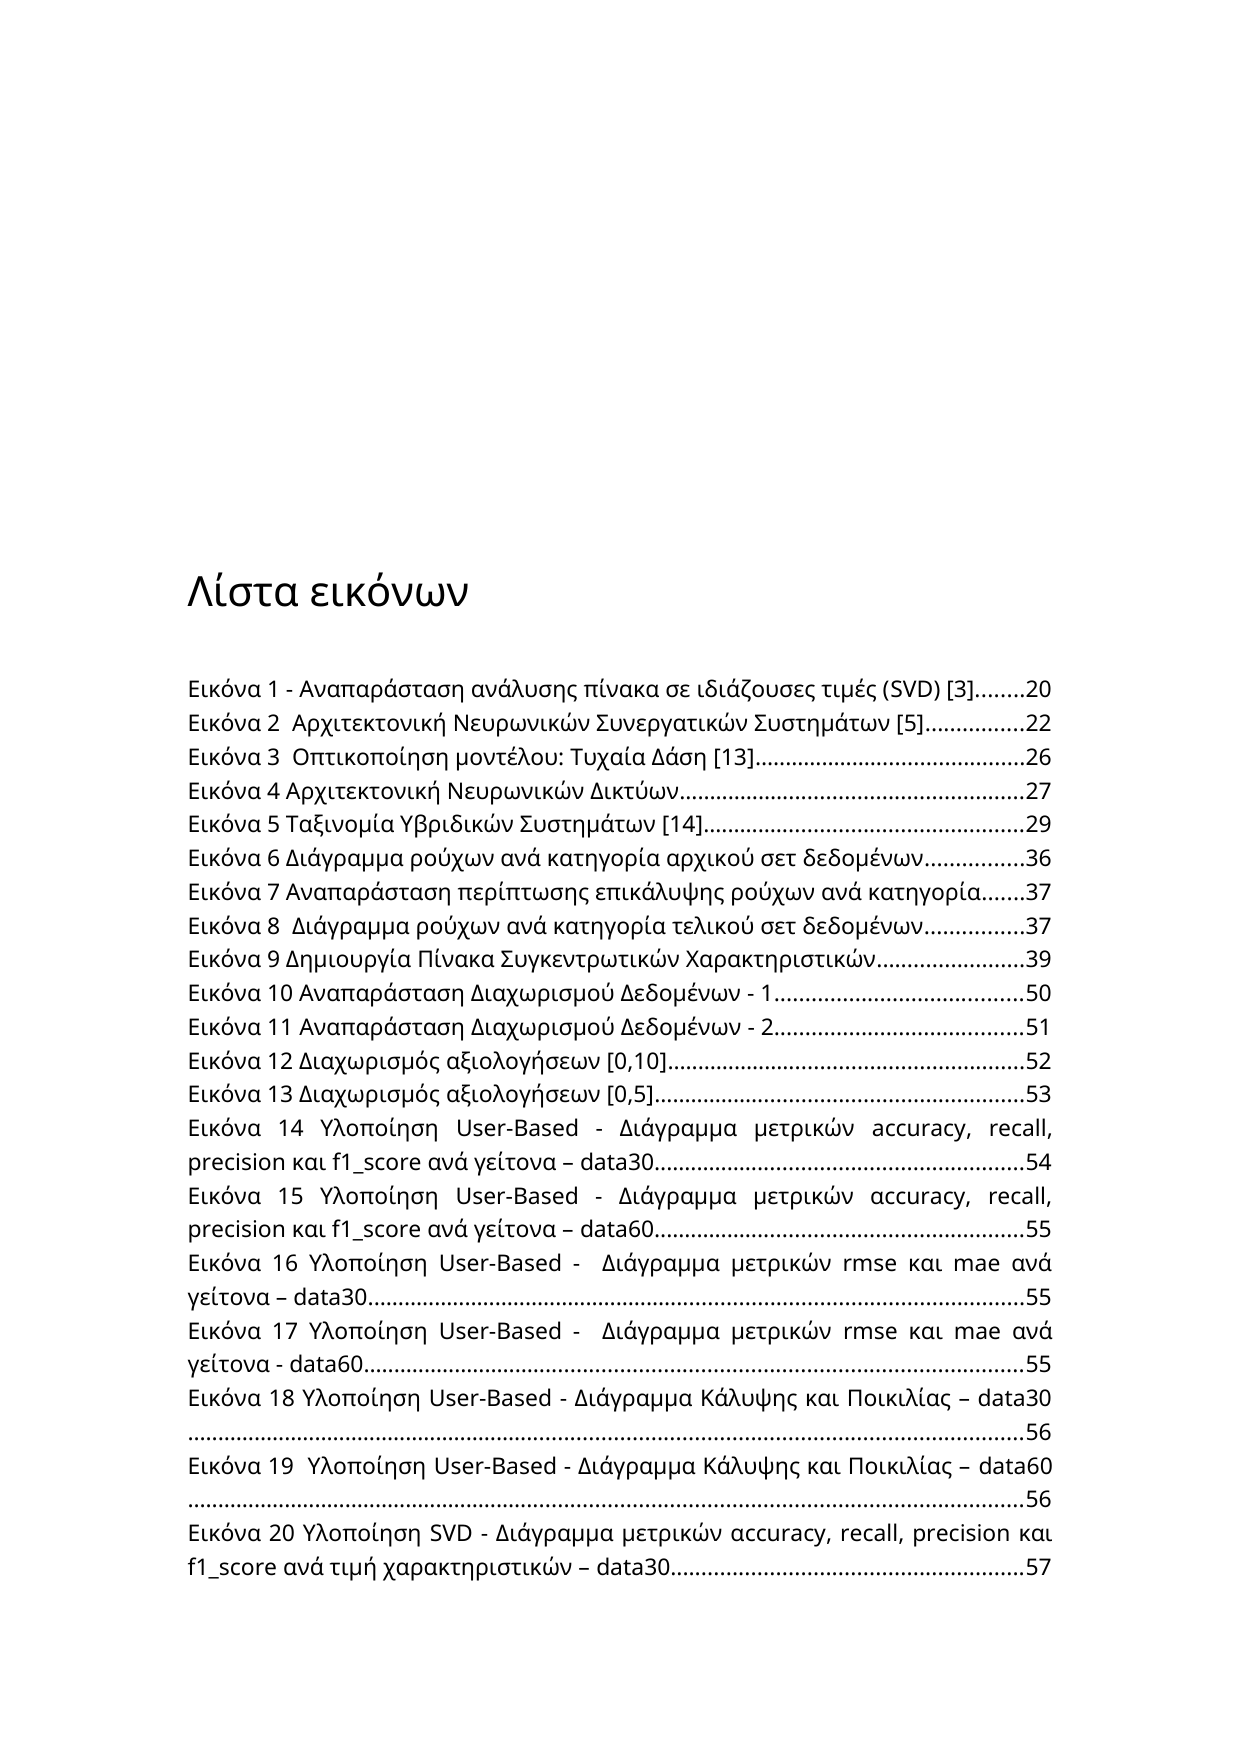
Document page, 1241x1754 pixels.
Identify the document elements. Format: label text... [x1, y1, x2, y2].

text Εικόνα 18 Υλοποίηση User-Based - Διάγραμμα Κάλυψης και Ποικιλίας – data30 56 [187, 1382, 1053, 1447]
text Εικόνα 11 Αναπαράσταση Διαχωρισμού Δεδομένων - 2 51 [187, 1011, 1053, 1042]
text Εικόνα 3 Οπτικοποίηση μοντέλου: Τυχαία Δάση [13] 26 [187, 741, 1053, 772]
text Εικόνα 1 - Αναπαράσταση ανάλυσης πίνακα σε ιδιάζουσες τιμές (SVD) [3] 20 [187, 673, 1053, 704]
text Εικόνα 17 Υλοποίηση User-Based - Διάγραμμα μετρικών rmse και mae ανά γείτονα - data60 55 [187, 1314, 1053, 1379]
text Εικόνα 9 Δημιουργία Πίνακα Συγκεντρωτικών Χαρακτηριστικών 39 [187, 943, 1053, 974]
text Εικόνα 14 Υλοποίηση User-Based - Διάγραμμα μετρικών accuracy, recall, precision και f1_score ανά γείτονα – data30 54 [187, 1112, 1053, 1177]
text Εικόνα 7 Αναπαράσταση περίπτωσης επικάλυψης ρούχων ανά κατηγορία 37 [187, 876, 1053, 907]
text Εικόνα 8 Διάγραμμα ρούχων ανά κατηγορία τελικού σετ δεδομένων 37 [187, 909, 1053, 941]
text Εικόνα 5 Ταξινομία Υβριδικών Συστημάτων [14] 29 [187, 808, 1053, 839]
text Εικόνα 6 Διάγραμμα ρούχων ανά κατηγορία αρχικού σετ δεδομένων 36 [187, 842, 1053, 873]
text Εικόνα 20 Υλοποίηση SVD - Διάγραμμα μετρικών αccuracy, recall, precision και f1_score ανά τιμή χαρακτηριστικών – data30 57 [187, 1517, 1053, 1582]
subtitle Λίστα εικόνων [187, 562, 1053, 618]
text Εικόνα 16 Υλοποίηση User-Based - Διάγραμμα μετρικών rmse και mae ανά γείτονα – data30 55 [187, 1247, 1053, 1312]
text Εικόνα 19 Υλοποίηση User-Based - Διάγραμμα Κάλυψης και Ποικιλίας – data60 56 [187, 1449, 1053, 1514]
text Εικόνα 10 Αναπαράσταση Διαχωρισμού Δεδομένων - 1 50 [187, 977, 1053, 1008]
text Εικόνα 4 Αρχιτεκτονική Νευρωνικών Δικτύων 27 [187, 774, 1053, 806]
text Εικόνα 15 Υλοποίηση User-Based - Διάγραμμα μετρικών αccuracy, recall, precision και f1_score ανά γείτονα – data60 55 [187, 1179, 1053, 1244]
text Εικόνα 2 Αρχιτεκτονική Νευρωνικών Συνεργατικών Συστημάτων [5] 22 [187, 707, 1053, 738]
text Εικόνα 13 Διαχωρισμός αξιολογήσεων [0,5] 53 [187, 1078, 1053, 1109]
text Εικόνα 12 Διαχωρισμός αξιολογήσεων [0,10] 52 [187, 1044, 1053, 1076]
